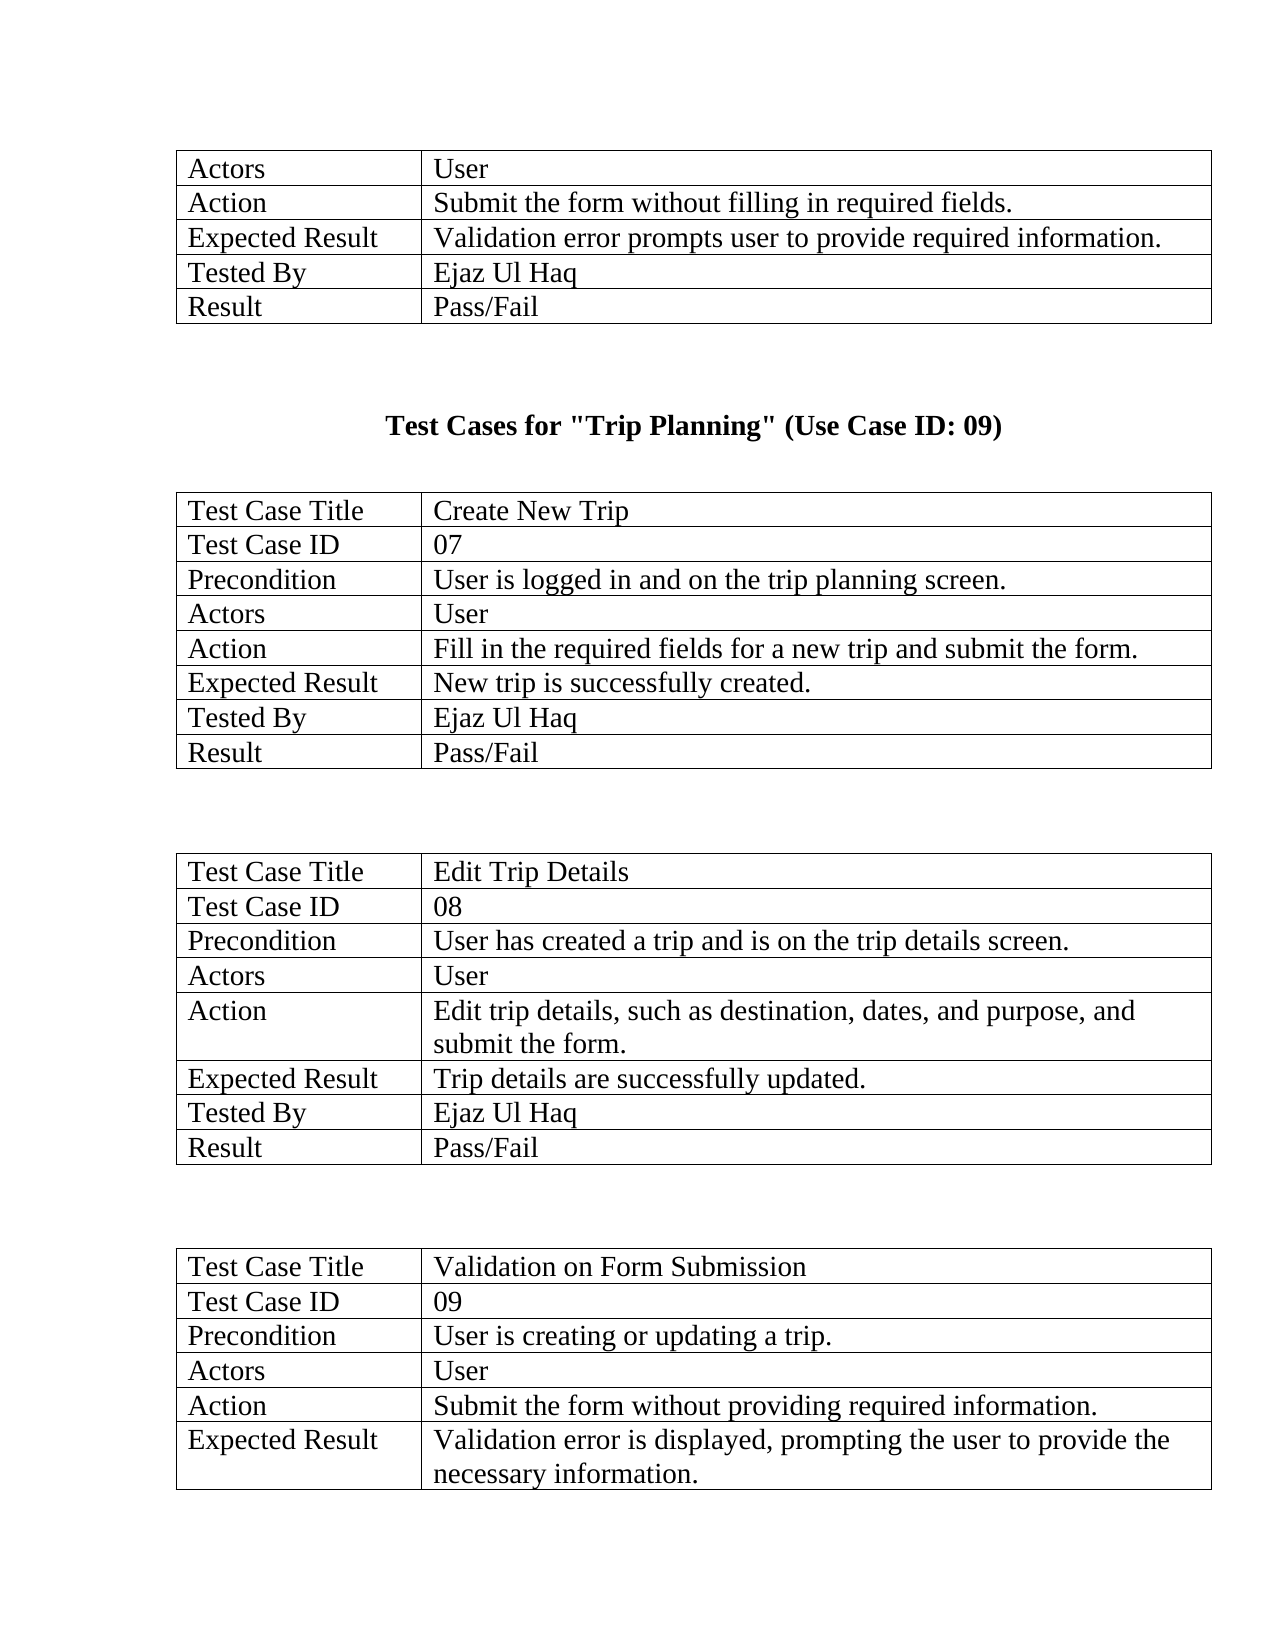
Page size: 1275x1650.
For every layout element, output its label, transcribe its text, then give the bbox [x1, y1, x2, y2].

table_cell Expected Result [177, 220, 421, 254]
table_cell Fill in the required fields for a new trip and submit the form. [422, 631, 1211, 664]
table_cell Actors [177, 596, 421, 630]
table_cell Result [177, 289, 421, 323]
table_cell 09 [422, 1284, 1211, 1317]
table_cell Expected Result [177, 666, 421, 699]
table_cell Test Case ID [177, 527, 421, 561]
table_cell Trip details are successfully updated. [422, 1061, 1211, 1094]
table_cell 07 [422, 527, 1211, 561]
table_cell Action [177, 1388, 421, 1421]
table_cell Expected Result [177, 1061, 421, 1094]
table_cell Pass/Fail [422, 735, 1211, 768]
table_cell Test Case ID [177, 1284, 421, 1317]
table_cell User [422, 1353, 1211, 1387]
table_cell User has created a trip and is on the trip details screen. [422, 924, 1211, 957]
table_cell User [422, 596, 1211, 630]
table_cell Ejaz Ul Haq [422, 255, 1211, 288]
table_header Test Case Title [177, 854, 421, 888]
table_cell Actors [177, 958, 421, 992]
table_cell Validation error is displayed, prompting the user to provide the necessary information. [422, 1422, 1211, 1489]
table_cell Submit the form without filling in required fields. [422, 186, 1211, 219]
table_cell Test Case ID [177, 889, 421, 922]
table_cell Actors [177, 151, 421, 184]
table_cell Tested By [177, 700, 421, 734]
table_cell Expected Result [177, 1422, 421, 1489]
text Test Cases for "Trip Planning" (Use Case ID: 09) [187, 408, 1200, 441]
table_cell User is logged in and on the trip planning screen. [422, 562, 1211, 595]
table_header Validation on Form Submission [422, 1249, 1211, 1283]
table_cell Ejaz Ul Haq [422, 700, 1211, 734]
table_cell Action [177, 186, 421, 219]
table_cell Precondition [177, 924, 421, 957]
table_cell Tested By [177, 255, 421, 288]
table_cell Result [177, 735, 421, 768]
table_cell User is creating or updating a trip. [422, 1319, 1211, 1352]
table_header Create New Trip [422, 493, 1211, 526]
table_cell New trip is successfully created. [422, 666, 1211, 699]
table_header Test Case Title [177, 1249, 421, 1283]
table_cell Submit the form without providing required information. [422, 1388, 1211, 1421]
table_header Edit Trip Details [422, 854, 1211, 888]
table_cell Pass/Fail [422, 289, 1211, 323]
table_cell Edit trip details, such as destination, dates, and purpose, and submit the form. [422, 993, 1211, 1060]
table_cell Pass/Fail [422, 1130, 1211, 1163]
table_cell User [422, 958, 1211, 992]
table_cell Precondition [177, 1319, 421, 1352]
table_header Test Case Title [177, 493, 421, 526]
table_cell Precondition [177, 562, 421, 595]
table_cell Tested By [177, 1095, 421, 1129]
table_cell 08 [422, 889, 1211, 922]
table_cell User [422, 151, 1211, 184]
table_cell Ejaz Ul Haq [422, 1095, 1211, 1129]
table_cell Actors [177, 1353, 421, 1387]
table_cell Validation error prompts user to provide required information. [422, 220, 1211, 254]
table_cell Result [177, 1130, 421, 1163]
table_cell Action [177, 993, 421, 1060]
table_cell Action [177, 631, 421, 664]
